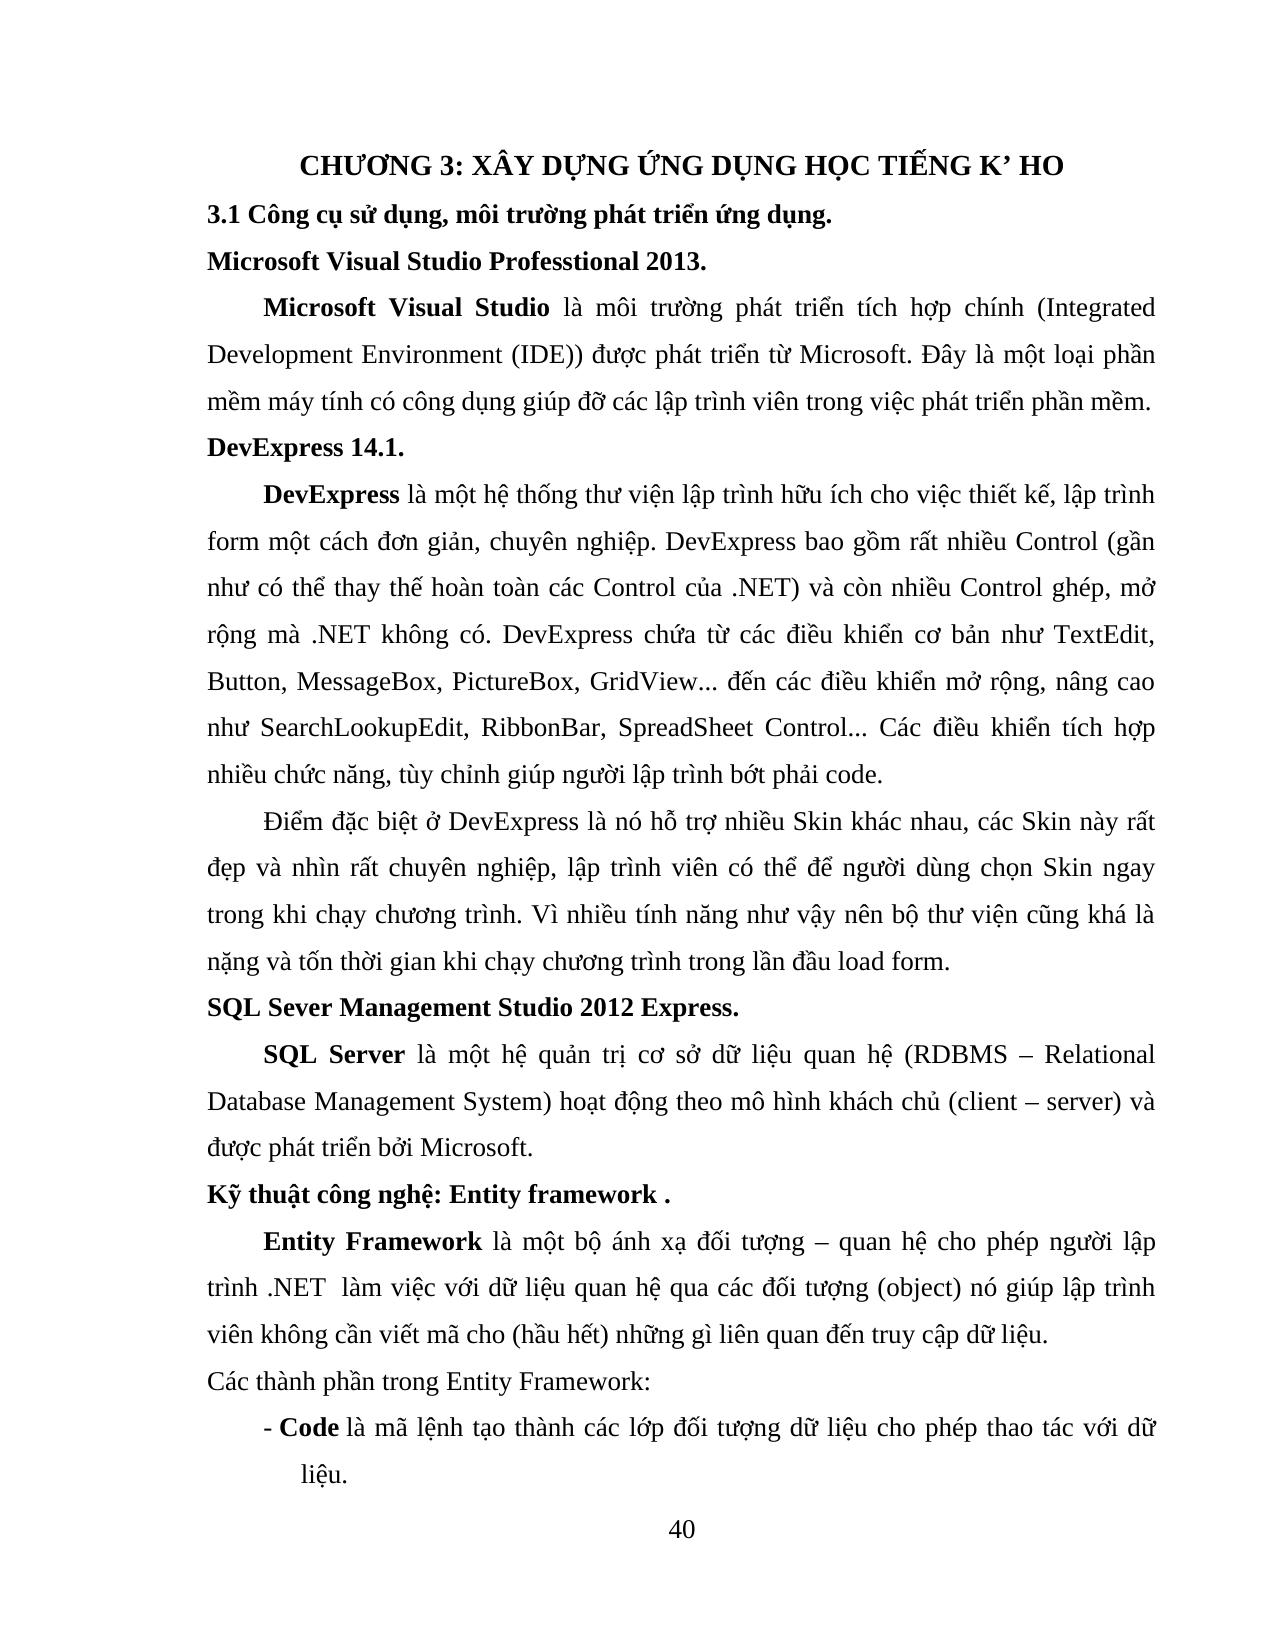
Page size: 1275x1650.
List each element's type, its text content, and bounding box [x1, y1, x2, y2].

text SQL Server là một hệ quản trị cơ sở dữ liệu quan hệ (RDBMS – Relational Database Management System) hoạt động theo mô hình khách chủ (client – server) và được phát triển bởi Microsoft. [207, 1116, 1157, 1162]
text Điểm đặc biệt ở DevExpress là nó hỗ trợ nhiều Skin khác nhau, các Skin này rất đẹp và nhìn rất chuyên nghiệp, lập trình viên có thể để người dùng chọn Skin ngay trong khi chạy chương trình. Vì nhiều tính năng như vậy nên bộ thư viện cũng khá là nặng và tốn thời gian khi chạy chương trình trong lần đầu load form. [207, 805, 1157, 976]
text - Code là mã lệnh tạo thành các lớp đối tượng dữ liệu cho phép thao tác với dữ liệu. [263, 1411, 1157, 1489]
text Microsoft Visual Studio là môi trường phát triển tích hợp chính (Integrated Development Environment (IDE)) được phát triển từ Microsoft. Đây là một loại phần mềm máy tính có công dụng giúp đỡ các lập trình viên trong việc phát triển phần mềm. [207, 291, 1157, 416]
text SQL Server là một hệ quản trị cơ sở dữ liệu quan hệ (RDBMS – Relational Database Management System) hoạt động theo mô hình khách chủ (client – server) và được phát triển bởi Microsoft. [207, 1038, 1157, 1085]
text Các thành phần trong Entity Framework: [207, 1365, 1157, 1396]
text CHƯƠNG 3: XÂY DỰNG ỨNG DỤNG HỌC TIẾNG K’ HO [207, 148, 1157, 181]
text 3.1 Công cụ sử dụng, môi trường phát triển ứng dụng. [207, 198, 1157, 229]
text Kỹ thuật công nghệ: Entity framework . [207, 1178, 1157, 1209]
text DevExpress là một hệ thống thư viện lập trình hữu ích cho việc thiết kế, lập trình form một cách đơn giản, chuyên nghiệp. DevExpress bao gồm rất nhiều Control (gần như có thể thay thế hoàn toàn các Control của .NET) và còn nhiều Control ghép, mở rộng mà .NET không có. DevExpress chứa từ các điều khiển cơ bản như TextEdit, Button, MessageBox, PictureBox, GridView... đến các điều khiển mở rộng, nâng cao như SearchLookupEdit, RibbonBar, SpreadSheet Control... Các điều khiển tích hợp nhiều chức năng, tùy chỉnh giúp người lập trình bớt phải code. [207, 478, 1157, 789]
text Microsoft Visual Studio Professtional 2013. [207, 245, 1157, 276]
text SQL Sever Management Studio 2012 Express. [207, 991, 1157, 1022]
text Entity Framework là một bộ ánh xạ đối tượng – quan hệ cho phép người lập trình .NET làm việc với dữ liệu quan hệ qua các đối tượng (object) nó giúp lập trình viên không cần viết mã cho (hầu hết) những gì liên quan đến truy cập dữ liệu. [207, 1225, 1157, 1349]
text DevExpress 14.1. [207, 431, 1157, 462]
